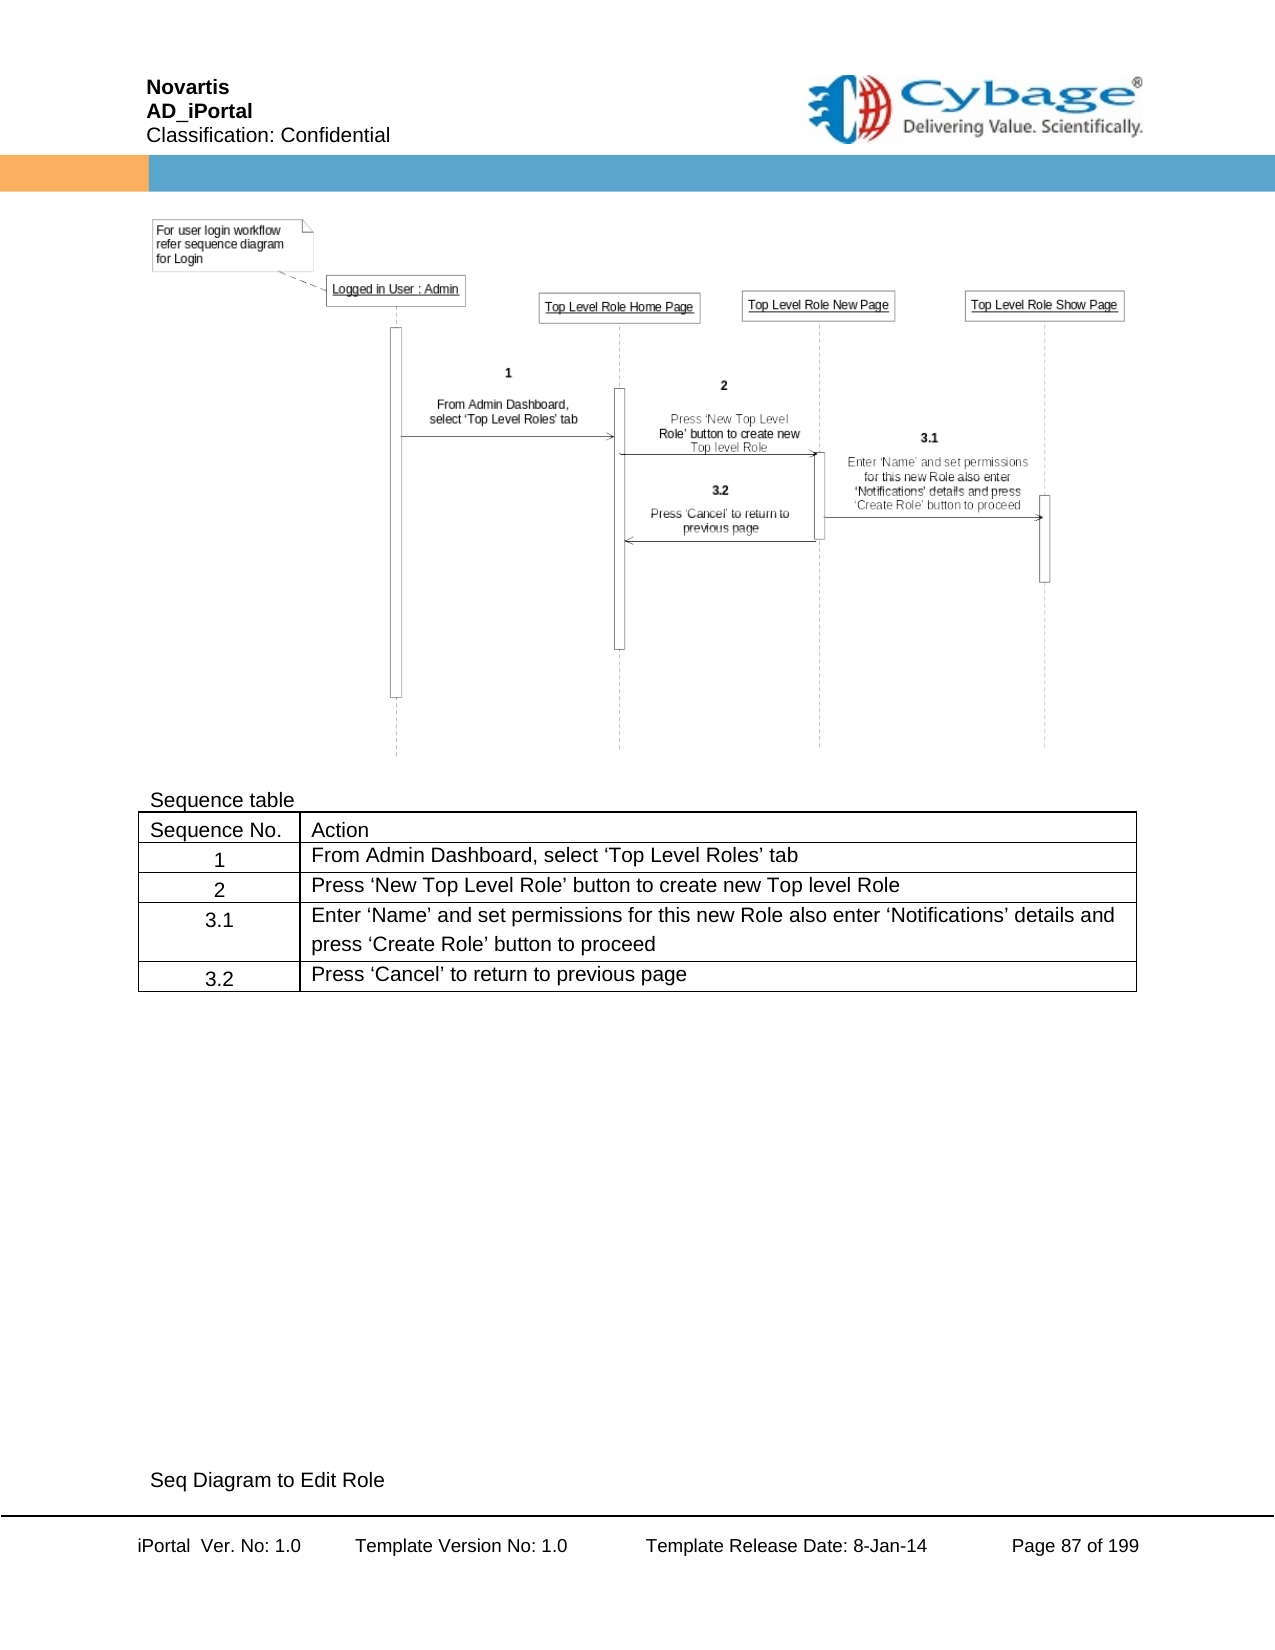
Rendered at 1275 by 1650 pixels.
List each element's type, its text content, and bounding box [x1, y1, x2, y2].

table_cell Press ‘New Top Level Role’ button to create new Top level Role [301, 873, 1136, 902]
table_cell Press ‘Cancel’ to return to previous page [301, 962, 1136, 991]
table_cell From Admin Dashboard, select ‘Top Level Roles’ tab [301, 843, 1136, 872]
table_header Action [301, 813, 1136, 842]
text Sequence table [150, 782, 1125, 811]
picture [808, 75, 1143, 144]
table_header Sequence No. [139, 813, 299, 842]
text Seq Diagram to Edit Role [150, 1463, 1125, 1492]
table_cell 3.1 [139, 903, 299, 961]
table_cell 1 [139, 843, 299, 872]
table_cell 3.2 [139, 962, 299, 991]
table_cell Enter ‘Name’ and set permissions for this new Role also enter ‘Notifications’ details and press ‘Create Role’ button to proceed [301, 903, 1136, 961]
table_cell 2 [139, 873, 299, 902]
